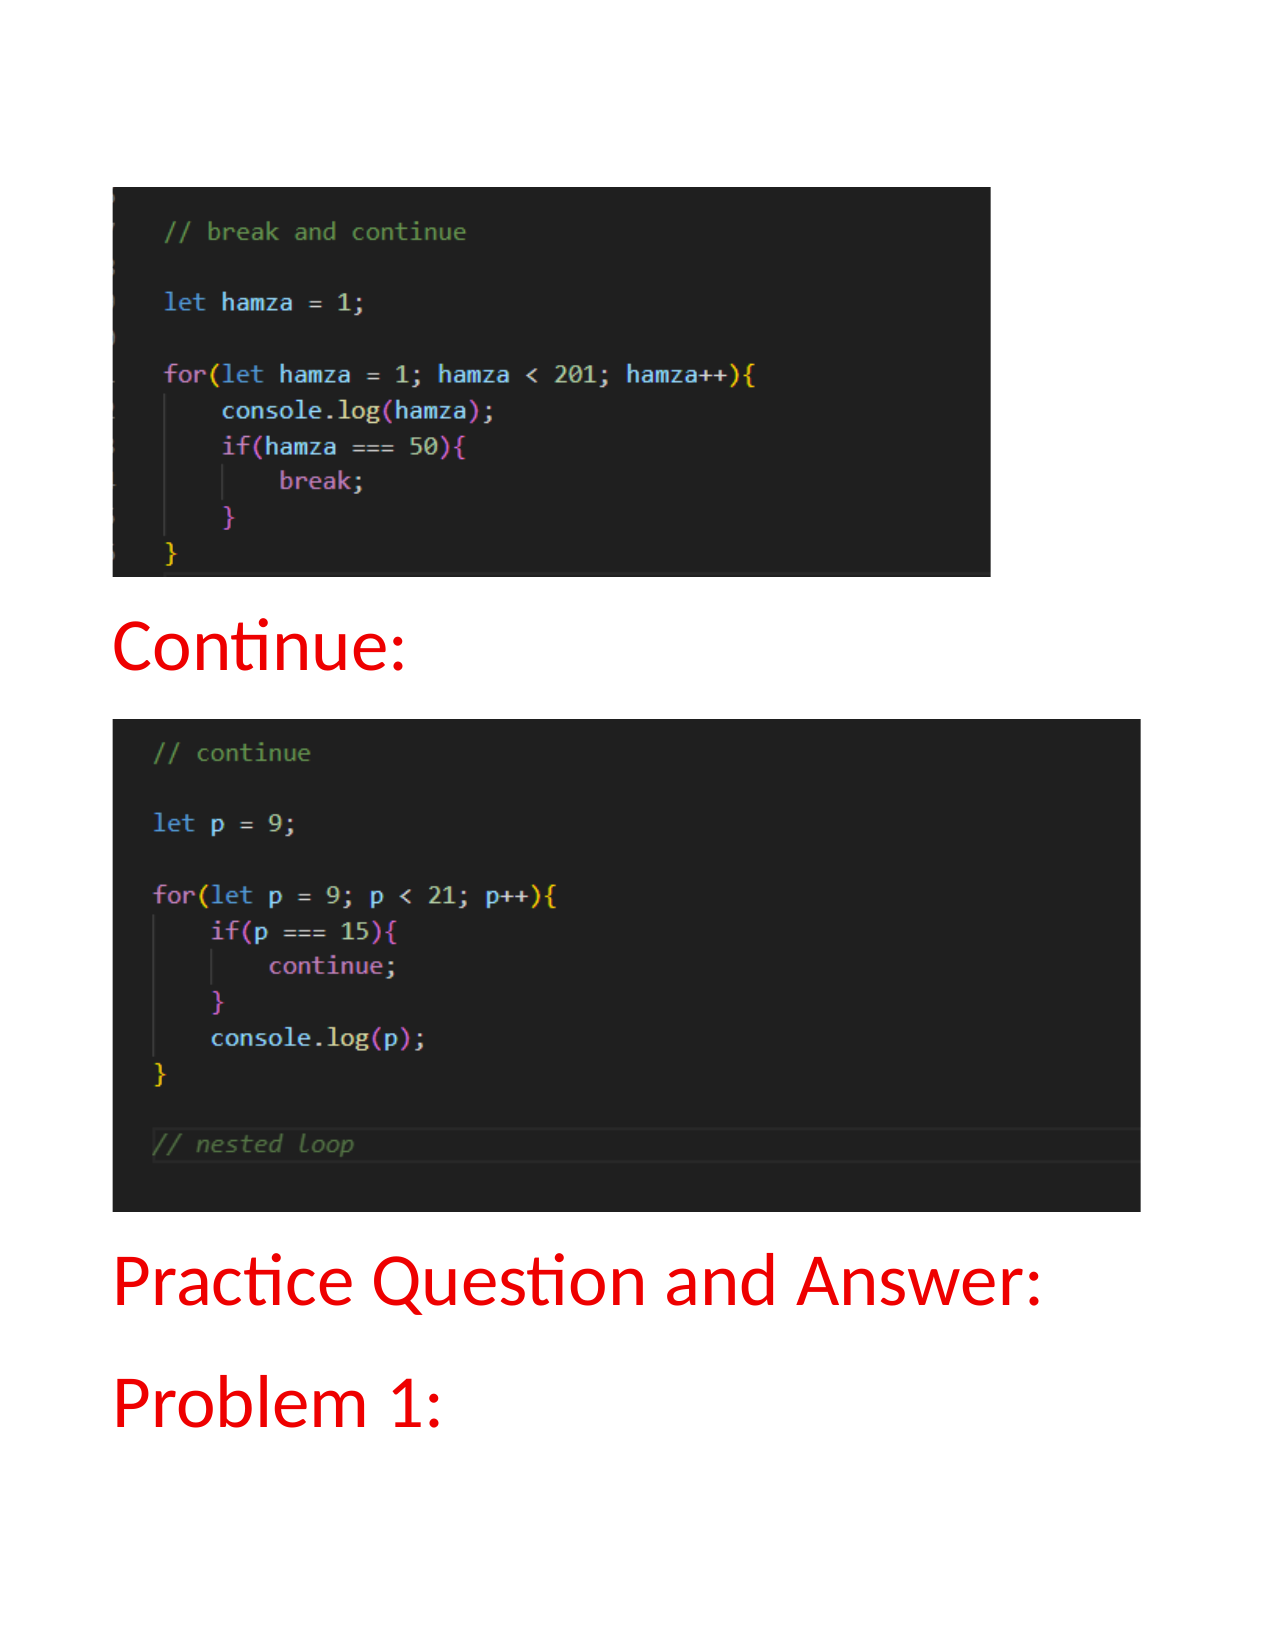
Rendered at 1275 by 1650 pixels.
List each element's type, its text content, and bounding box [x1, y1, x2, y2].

picture [112, 719, 1141, 1212]
picture [112, 187, 991, 577]
text Problem 1: [112, 1355, 1162, 1446]
text Practice Question and Answer: [112, 1233, 1162, 1324]
text Continue: [112, 598, 1162, 689]
